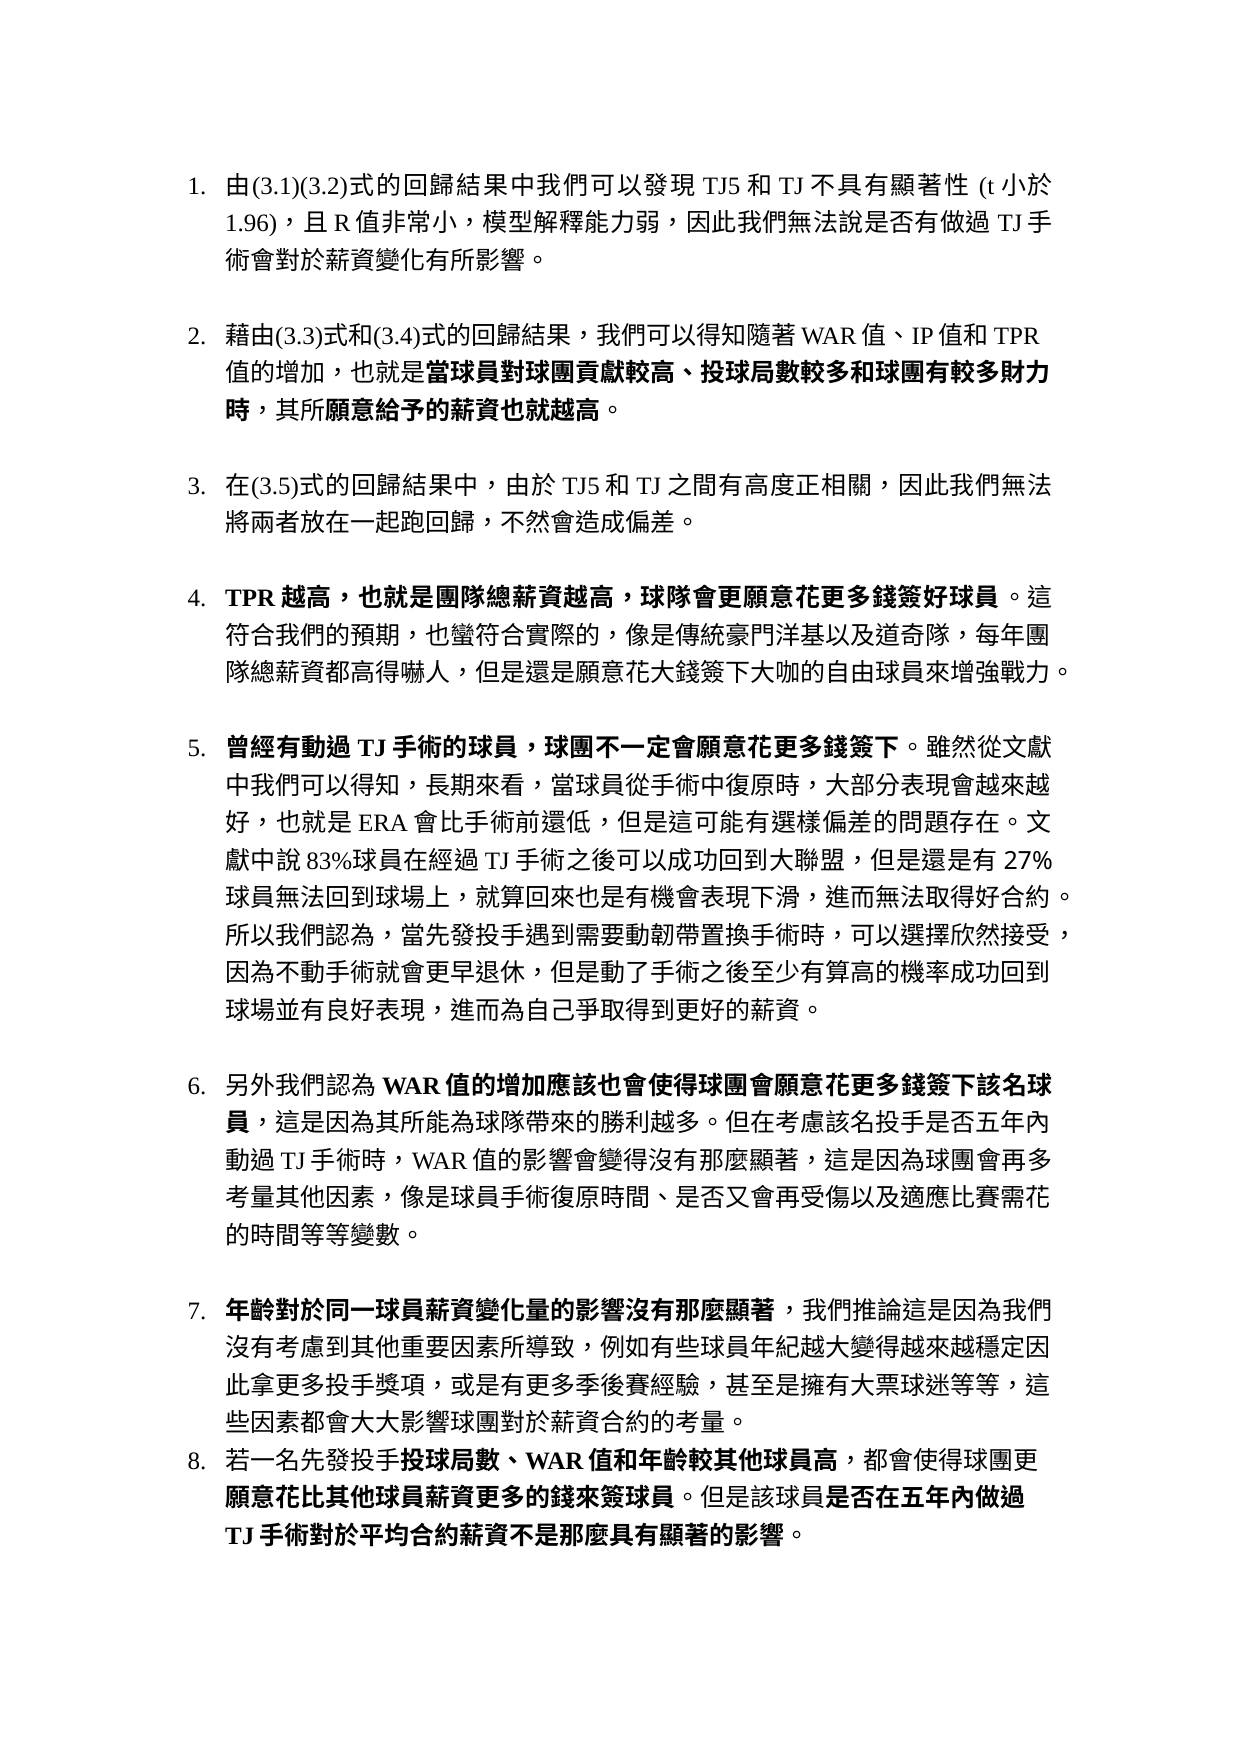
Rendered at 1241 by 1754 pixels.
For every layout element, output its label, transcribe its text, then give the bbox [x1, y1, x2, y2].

list 由(3.1)(3.2)式的回歸結果中我們可以發現TJ5和TJ不具有顯著性 (t小於1.96)，且R值非常小，模型解釋能力弱，因此我們無法說是否有做過TJ手術會對於薪資變化有所影響。 [187, 164, 1053, 277]
list 年齡對於同一球員薪資變化量的影響沒有那麼顯著，我們推論這是因為我們沒有考慮到其他重要因素所導致，例如有些球員年紀越大變得越來越穩定因此拿更多投手獎項，或是有更多季後賽經驗，甚至是擁有大票球迷等等，這些因素都會大大影響球團對於薪資合約的考量。 [187, 1289, 1053, 1439]
list 在(3.5)式的回歸結果中，由於TJ5和TJ之間有高度正相關，因此我們無法將兩者放在一起跑回歸，不然會造成偏差。 [187, 464, 1053, 539]
list 另外我們認為WAR值的增加應該也會使得球團會願意花更多錢簽下該名球員，這是因為其所能為球隊帶來的勝利越多。但在考慮該名投手是否五年內動過TJ手術時，WAR值的影響會變得沒有那麼顯著，這是因為球團會再多考量其他因素，像是球員手術復原時間、是否又會再受傷以及適應比賽需花的時間等等變數。 [187, 1064, 1053, 1252]
list 藉由(3.3)式和(3.4)式的回歸結果，我們可以得知隨著WAR值、IP值和TPR值的增加，也就是當球員對球團貢獻較高、投球局數較多和球團有較多財力時，其所願意給予的薪資也就越高。 [187, 314, 1053, 427]
list 若一名先發投手投球局數、WAR值和年齡較其他球員高，都會使得球團更願意花比其他球員薪資更多的錢來簽球員。但是該球員是否在五年內做過TJ手術對於平均合約薪資不是那麼具有顯著的影響。 [187, 1439, 1053, 1552]
list TPR越高，也就是團隊總薪資越高，球隊會更願意花更多錢簽好球員。這符合我們的預期，也蠻符合實際的，像是傳統豪門洋基以及道奇隊，每年團隊總薪資都高得嚇人，但是還是願意花大錢簽下大咖的自由球員來增強戰力。 [187, 577, 1053, 689]
list 曾經有動過TJ手術的球員，球團不一定會願意花更多錢簽下。雖然從文獻中我們可以得知，長期來看，當球員從手術中復原時，大部分表現會越來越好，也就是ERA會比手術前還低，但是這可能有選樣偏差的問題存在。文獻中說83%球員在經過TJ手術之後可以成功回到大聯盟，但是還是有27%球員無法回到球場上，就算回來也是有機會表現下滑，進而無法取得好合約。所以我們認為，當先發投手遇到需要動韌帶置換手術時，可以選擇欣然接受，因為不動手術就會更早退休，但是動了手術之後至少有算高的機率成功回到球場並有良好表現，進而為自己爭取得到更好的薪資。 [187, 727, 1053, 1027]
